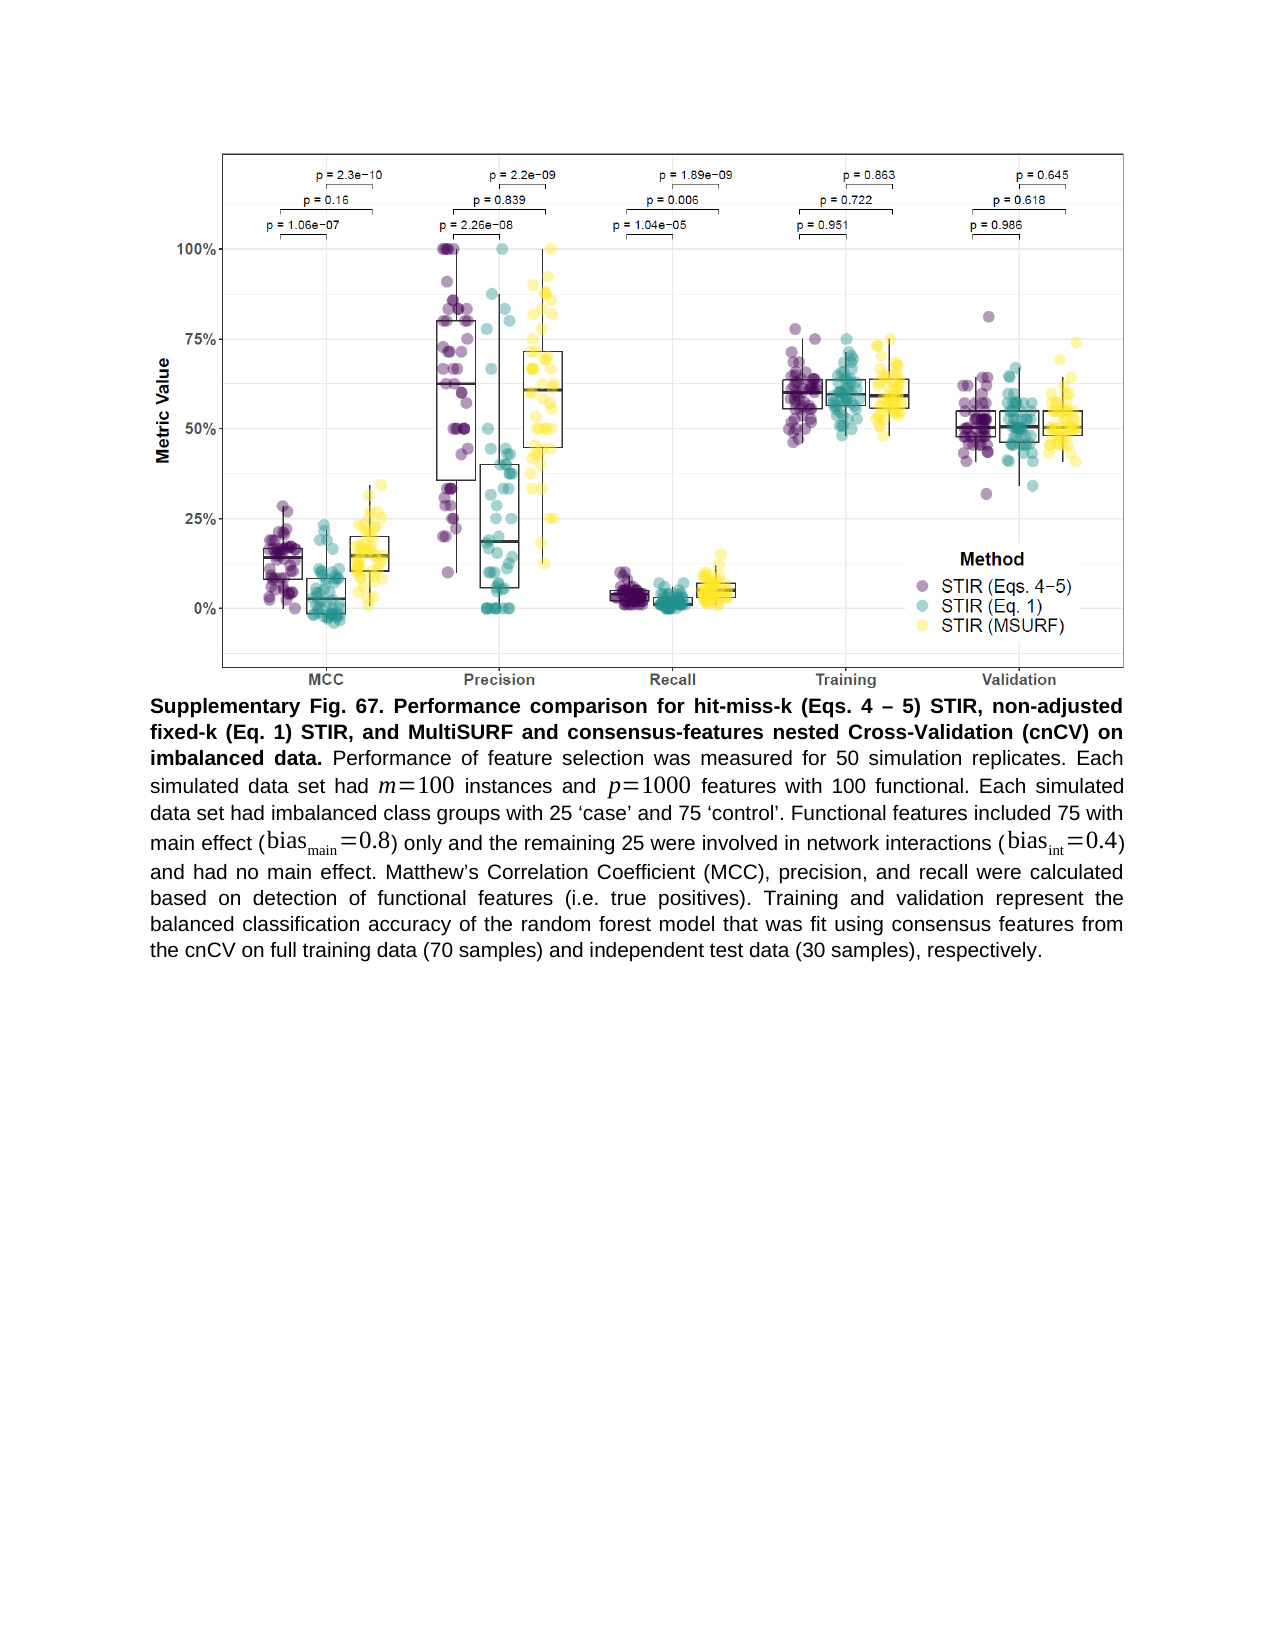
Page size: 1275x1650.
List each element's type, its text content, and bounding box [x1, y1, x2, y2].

picture [150, 150, 1125, 692]
text Supplementary Fig. 67. Performance comparison for hit-miss-k (Eqs. 4 – 5) STIR, non-adjusted fixed-k (Eq. 1) STIR, and MultiSURF and consensus-features nested Cross-Validation (cnCV) on imbalanced data. Performance of feature selection was measured for 50 simulation replicates. Each simulated data set had instances and features with 100 functional. Each simulated data set had imbalanced class groups with 25 ‘case’ and 75 ‘control’. Functional features included 75 with main effect () only and the remaining 25 were involved in network interactions () and had no main effect. Matthew’s Correlation Coefficient (MCC), precision, and recall were calculated based on detection of functional features (i.e. true positives). Training and validation represent the balanced classification accuracy of the random forest model that was fit using consensus features from the cnCV on full training data (70 samples) and independent test data (30 samples), respectively. [150, 694, 1125, 962]
